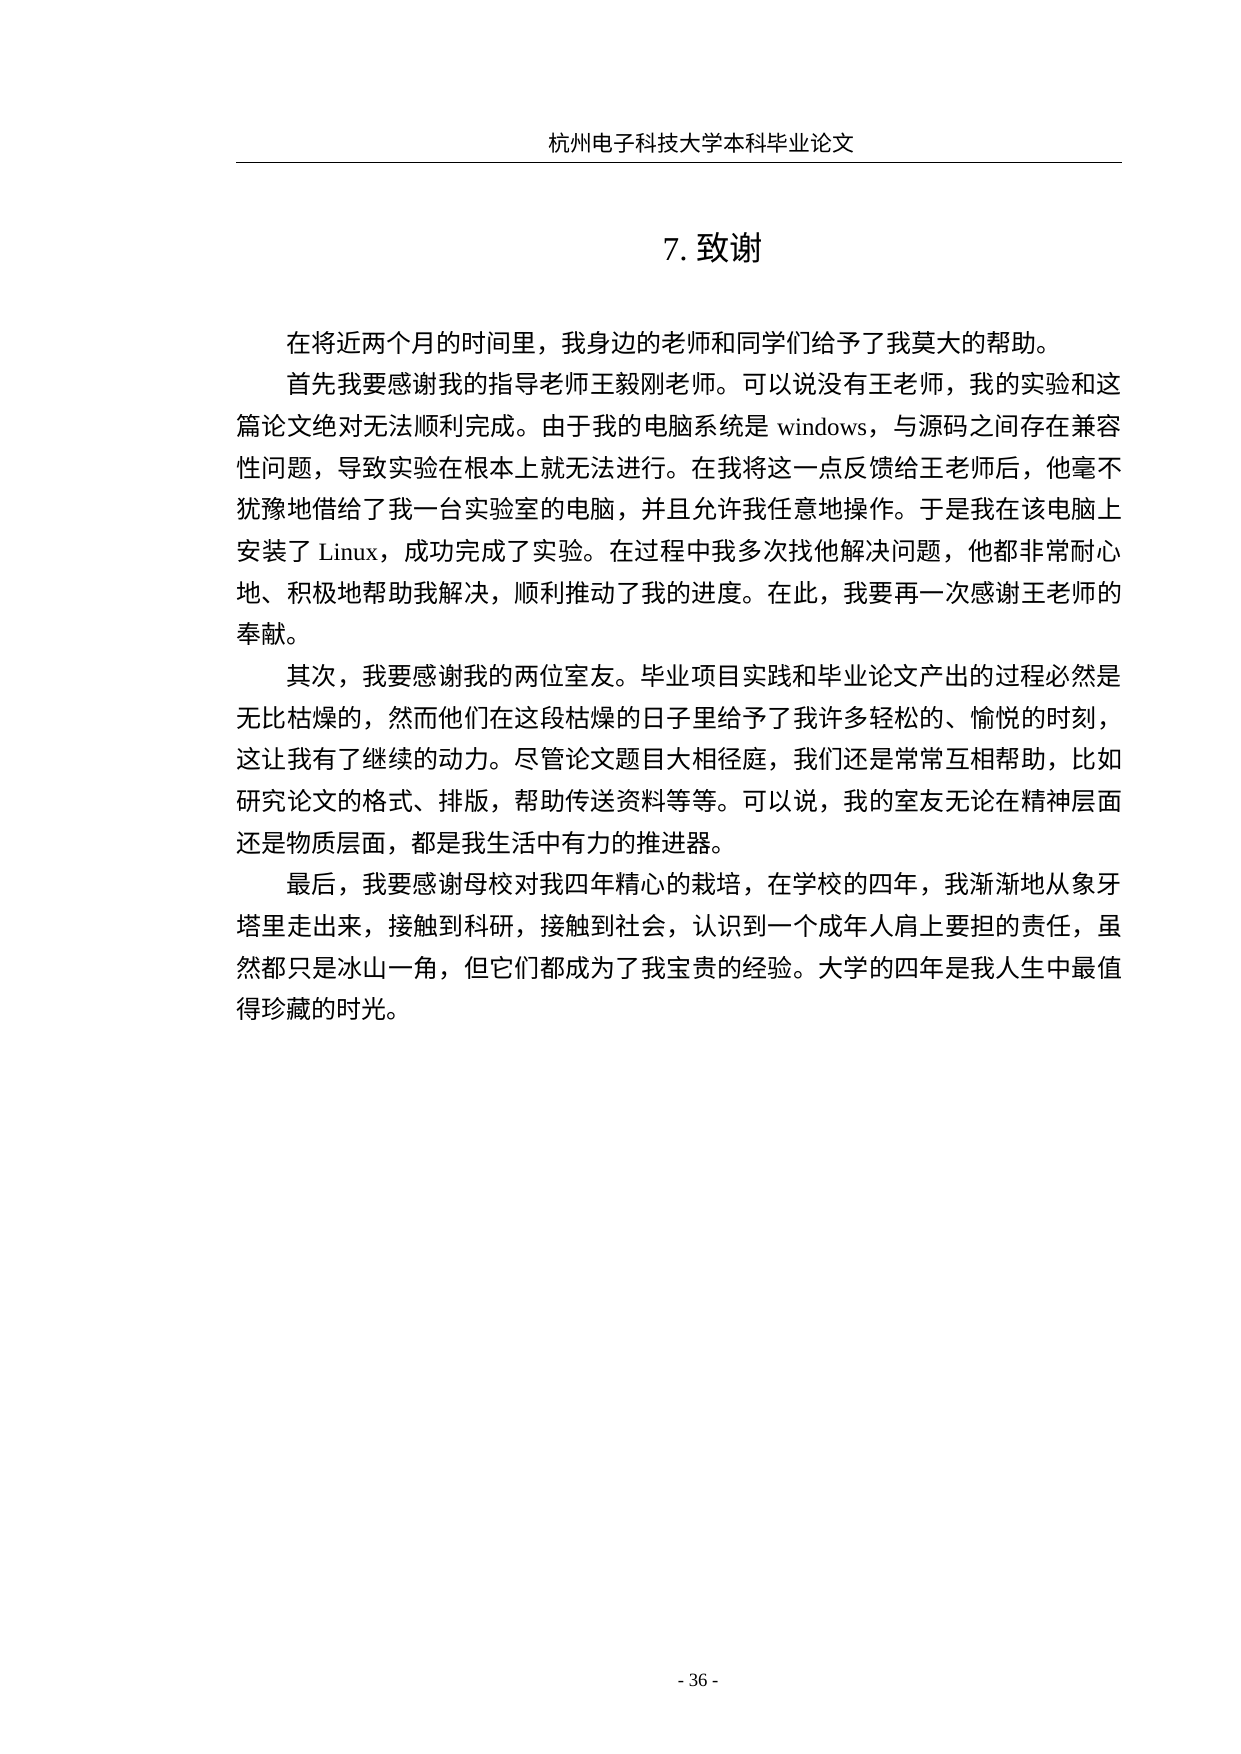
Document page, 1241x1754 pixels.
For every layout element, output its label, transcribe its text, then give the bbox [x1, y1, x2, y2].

text 最后，我要感谢母校对我四年精心的栽培，在学校的四年，我渐渐地从象牙塔里走出来，接触到科研，接触到社会，认识到一个成年人肩上要担的责任，虽然都只是冰山一角，但它们都成为了我宝贵的经验。大学的四年是我人生中最值得珍藏的时光。 [236, 861, 1122, 1027]
text 首先我要感谢我的指导老师王毅刚老师。可以说没有王老师，我的实验和这篇论文绝对无法顺利完成。由于我的电脑系统是windows，与源码之间存在兼容性问题，导致实验在根本上就无法进行。在我将这一点反馈给王老师后，他毫不犹豫地借给了我一台实验室的电脑，并且允许我任意地操作。于是我在该电脑上安装了Linux，成功完成了实验。在过程中我多次找他解决问题，他都非常耐心地、积极地帮助我解决，顺利推动了我的进度。在此，我要再一次感谢王老师的奉献。 [236, 361, 1122, 652]
text 在将近两个月的时间里，我身边的老师和同学们给予了我莫大的帮助。 [236, 319, 1122, 361]
text 其次，我要感谢我的两位室友。毕业项目实践和毕业论文产出的过程必然是无比枯燥的，然而他们在这段枯燥的日子里给予了我许多轻松的、愉悦的时刻，这让我有了继续的动力。尽管论文题目大相径庭，我们还是常常互相帮助，比如研究论文的格式、排版，帮助传送资料等等。可以说，我的室友无论在精神层面还是物质层面，都是我生活中有力的推进器。 [236, 652, 1122, 861]
subtitle 致谢 [236, 227, 1122, 269]
